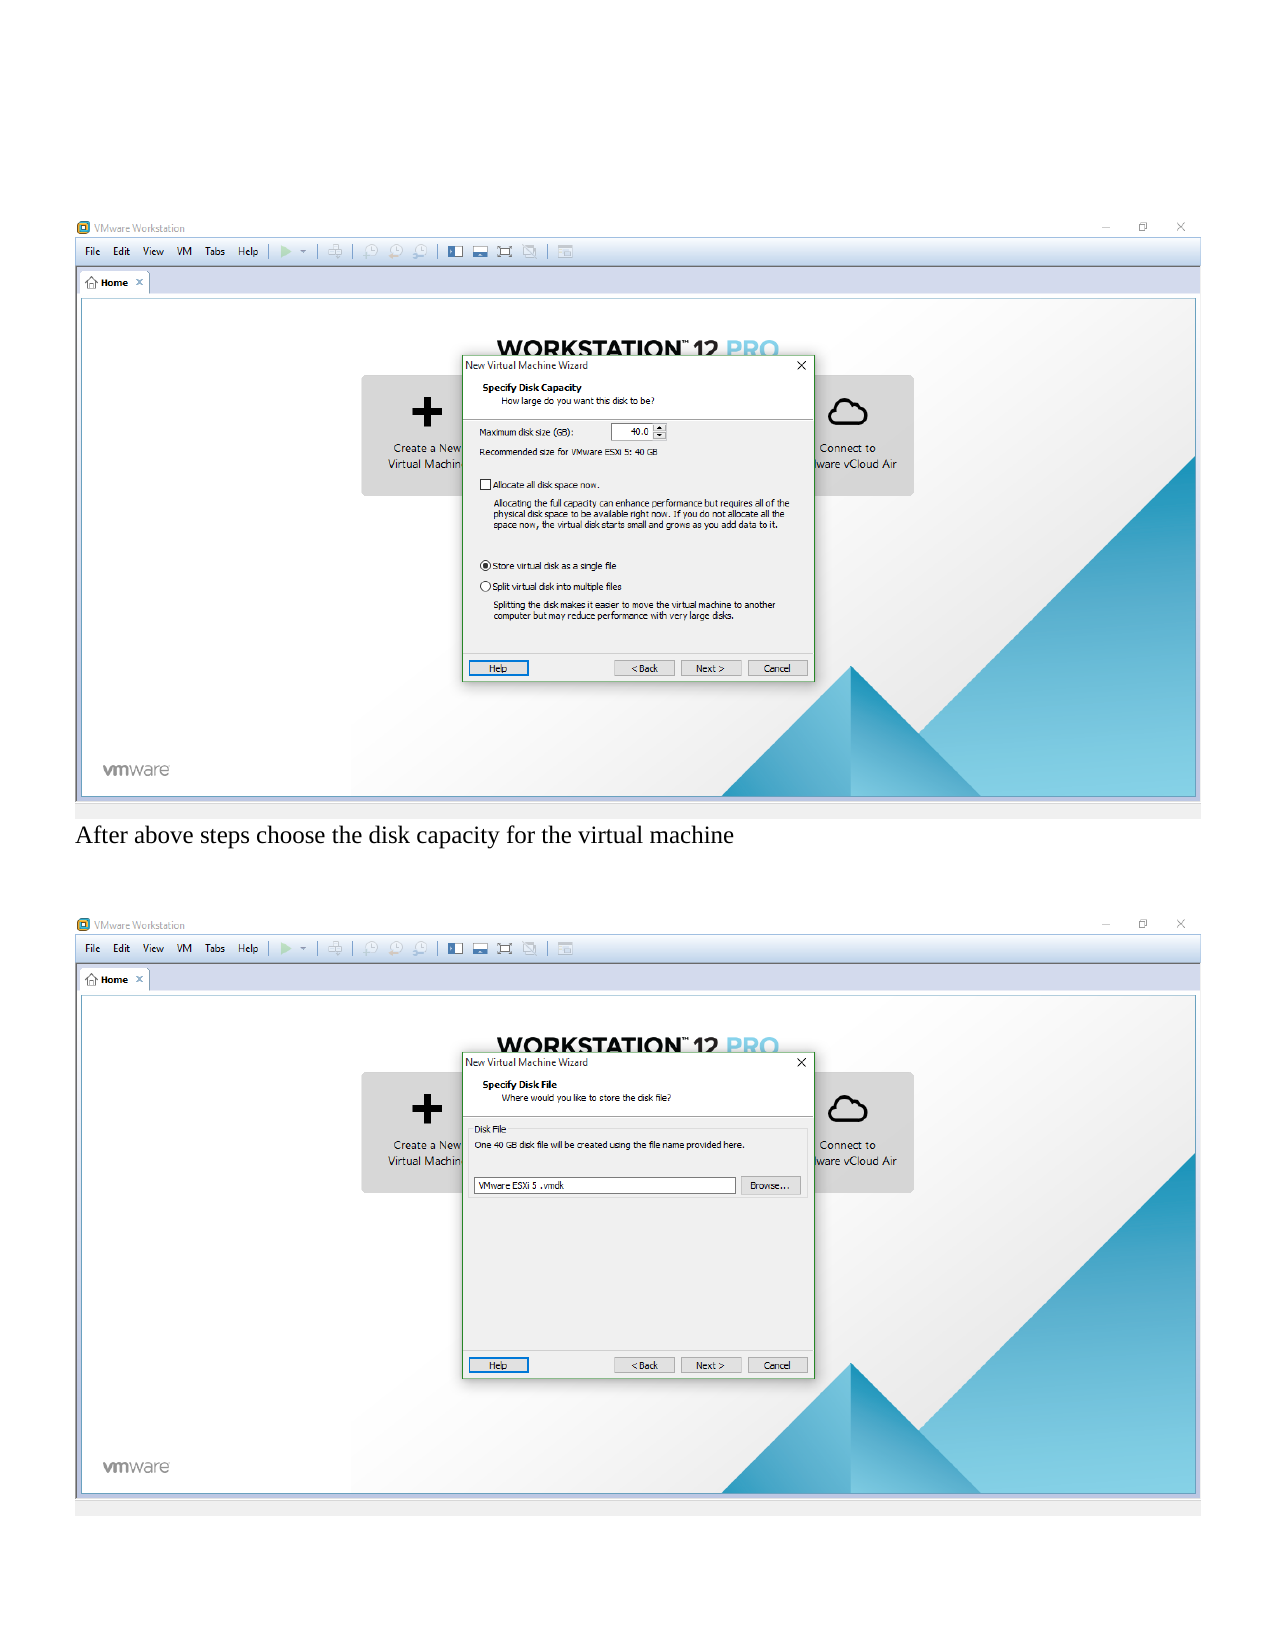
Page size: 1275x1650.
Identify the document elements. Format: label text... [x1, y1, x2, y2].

text After above steps choose the disk capacity for the virtual machine [75, 819, 1200, 849]
picture [75, 218, 1201, 819]
picture [75, 915, 1201, 1516]
